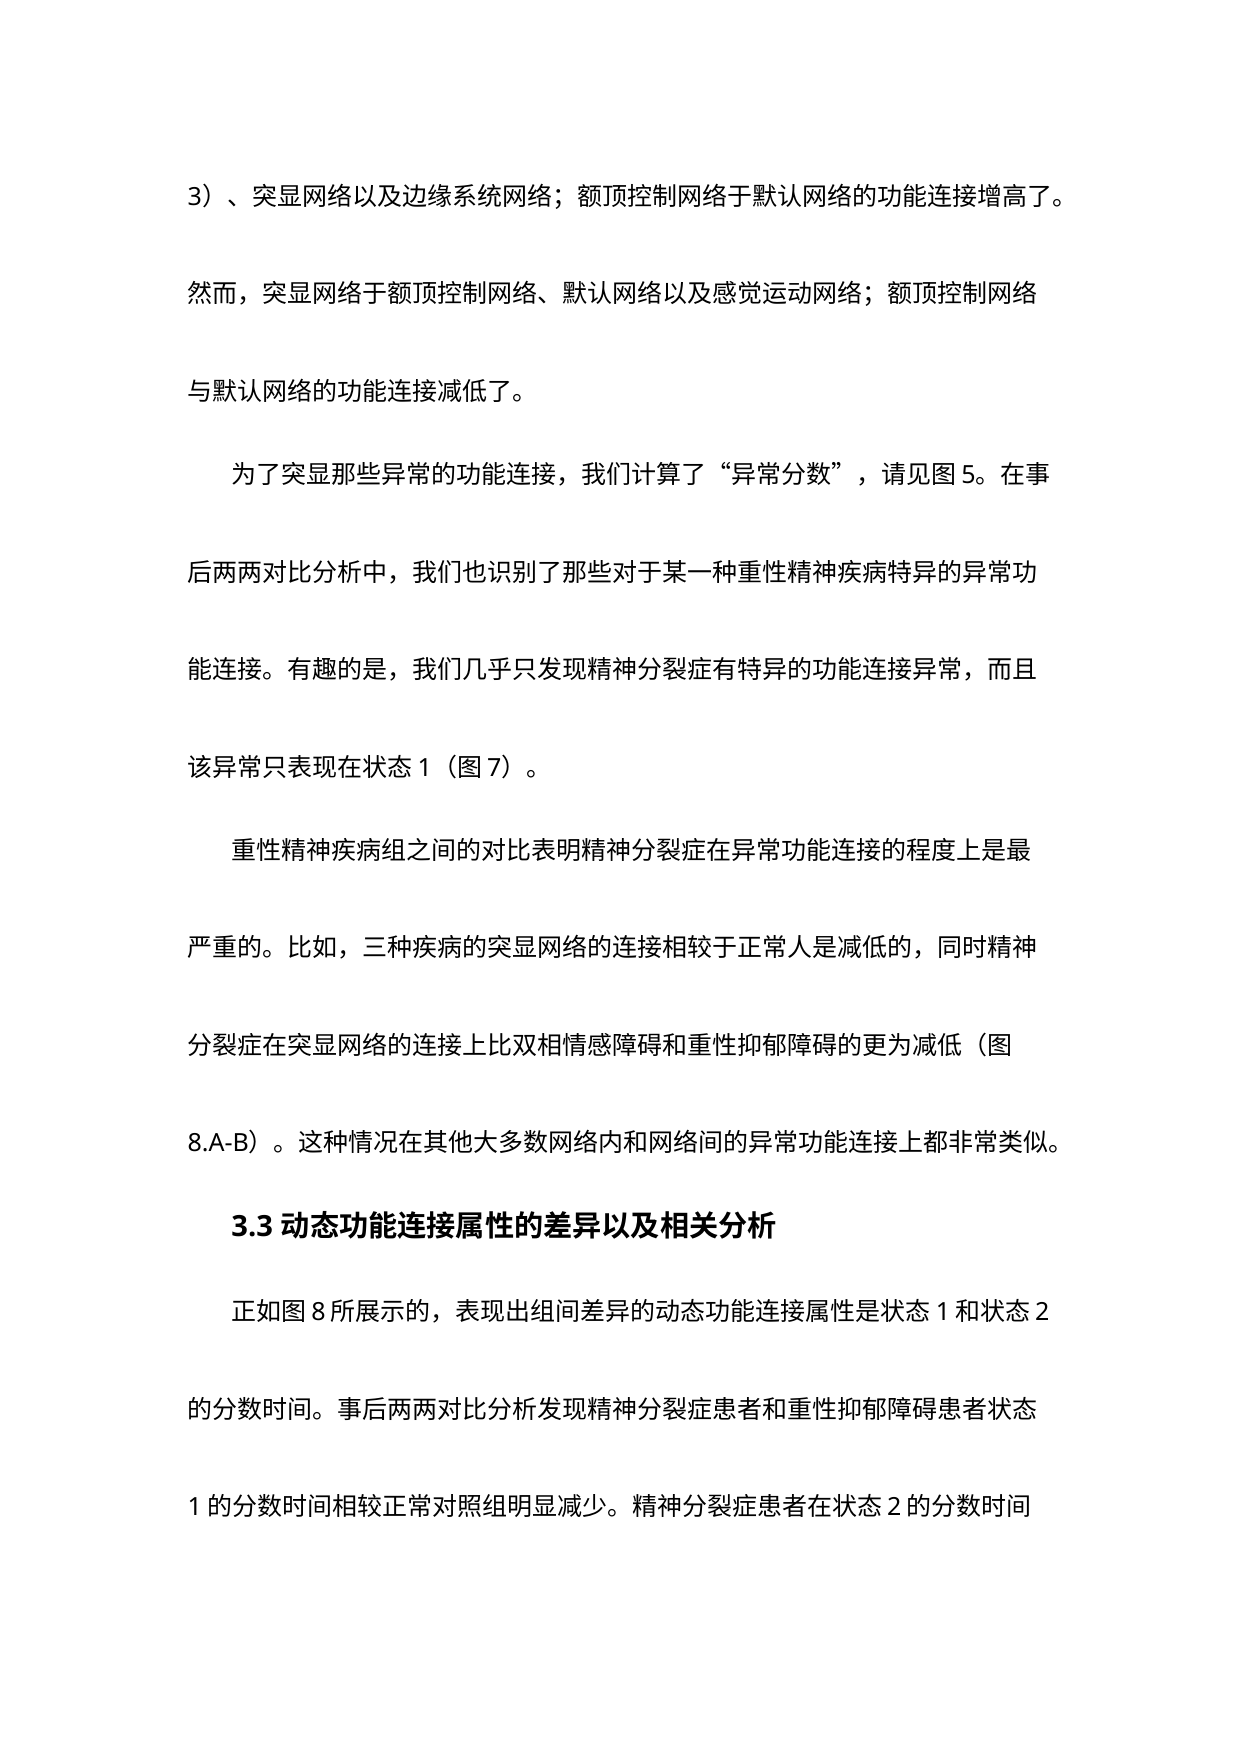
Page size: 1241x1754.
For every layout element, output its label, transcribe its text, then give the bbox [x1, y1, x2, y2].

text 3.3 动态功能连接属性的差异以及相关分析 [187, 1191, 1053, 1256]
text 重性精神疾病组之间的对比表明精神分裂症在异常功能连接的程度上是最严重的。比如，三种疾病的突显网络的连接相较于正常人是减低的，同时精神分裂症在突显网络的连接上比双相情感障碍和重性抑郁障碍的更为减低（图8.A-B）。这种情况在其他大多数网络内和网络间的异常功能连接上都非常类似。 [187, 816, 1053, 1173]
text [187, 1277, 1053, 1537]
text 为了突显那些异常的功能连接，我们计算了“异常分数”，请见图5。在事后两两对比分析中，我们也识别了那些对于某一种重性精神疾病特异的异常功能连接。有趣的是，我们几乎只发现精神分裂症有特异的功能连接异常，而且该异常只表现在状态1（图7）。 [187, 440, 1053, 798]
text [187, 162, 1053, 422]
